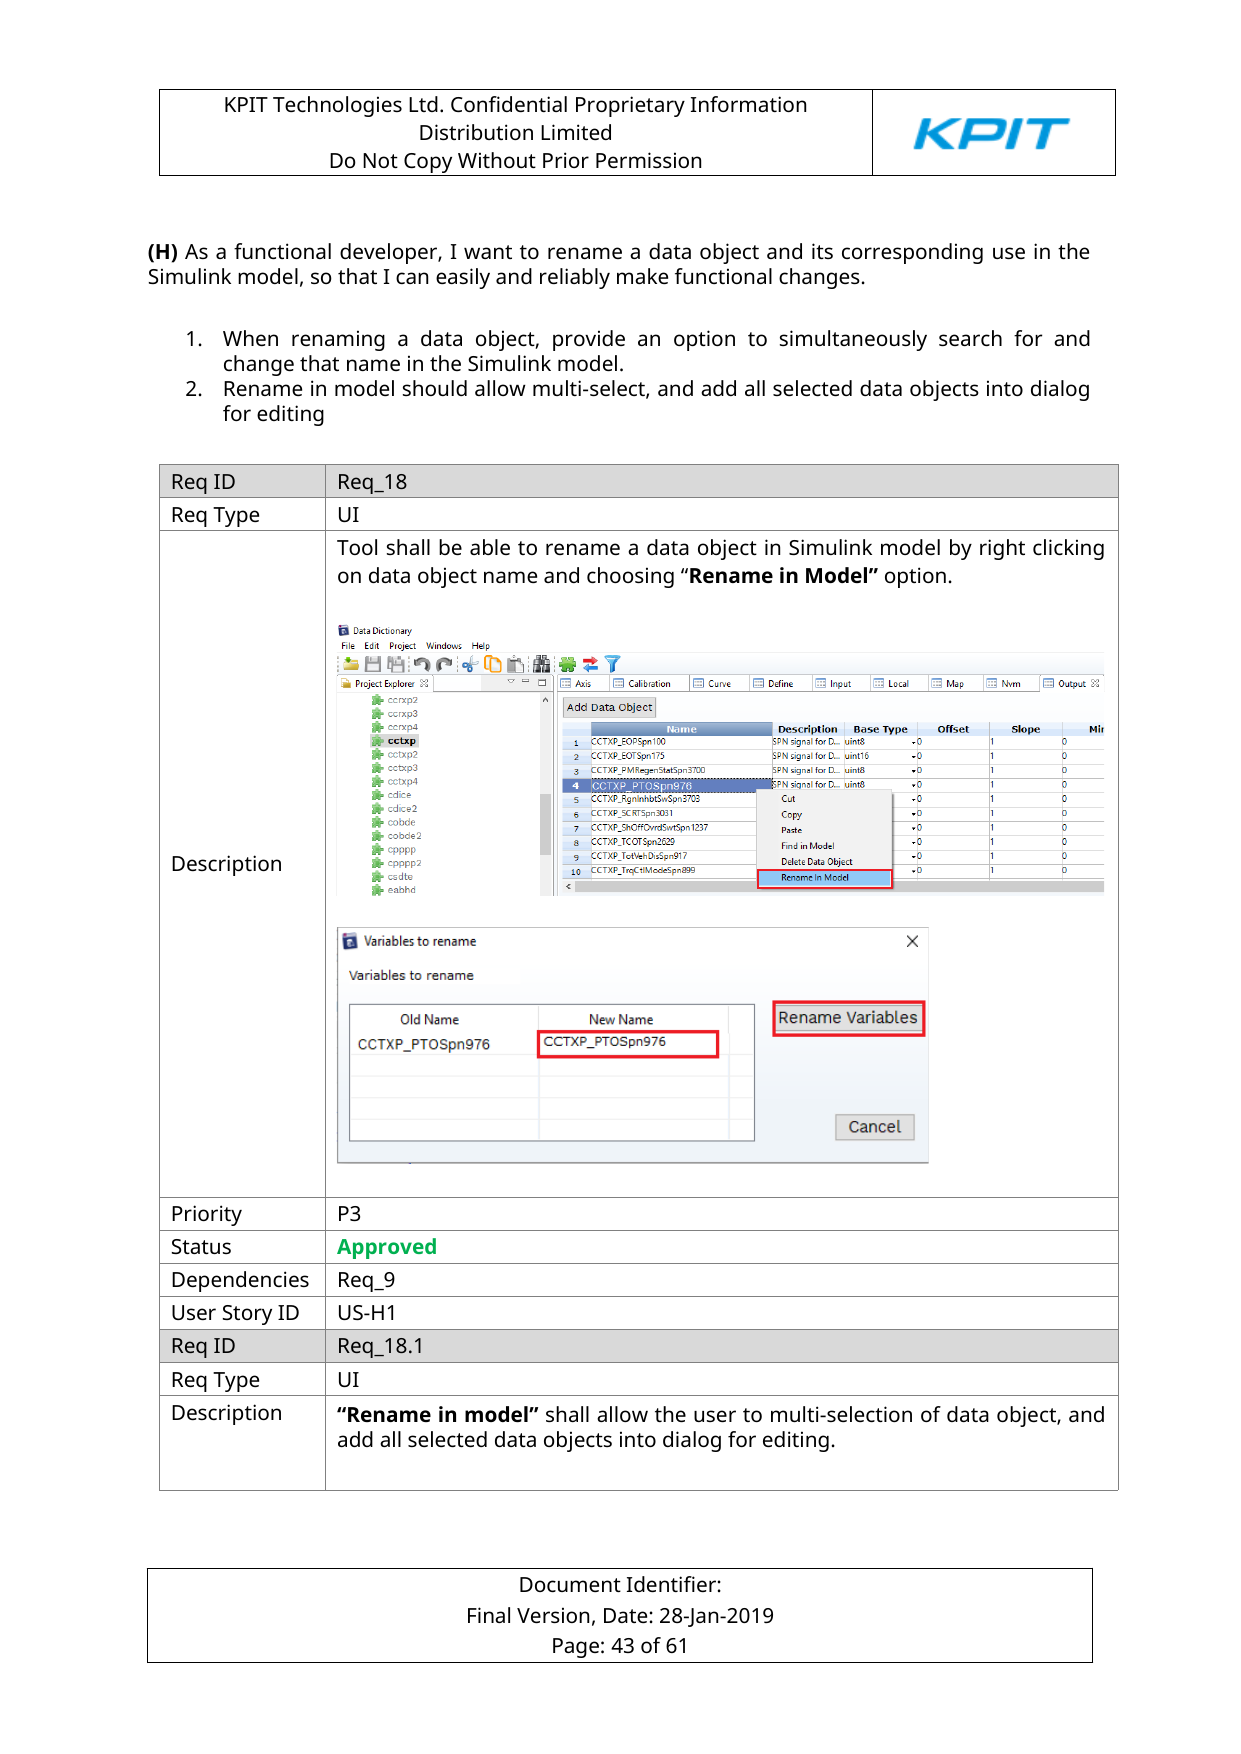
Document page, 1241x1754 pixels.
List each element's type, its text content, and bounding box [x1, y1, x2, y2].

table_cell Description [160, 1396, 325, 1489]
table_cell P3 [326, 1198, 1118, 1230]
table_header Req_18 [326, 465, 1118, 497]
table_cell Req ID [160, 1330, 325, 1362]
list Rename in model should allow multi-select, and add all selected data objects into dialog for editing [185, 377, 1092, 427]
table_cell Priority [160, 1198, 325, 1230]
table_cell UI [326, 498, 1118, 530]
table_cell Status [160, 1231, 325, 1263]
table_cell “Rename in model” shall allow the user to multi-selection of data object, and add all selected data objects into dialog for editing. [326, 1396, 1118, 1489]
table_cell Description [160, 531, 325, 1197]
picture [894, 103, 1092, 162]
table_cell UI [326, 1363, 1118, 1395]
table_cell US-H1 [326, 1297, 1118, 1329]
table_cell Req Type [160, 498, 325, 530]
table_cell Req Type [160, 1363, 325, 1395]
table_header Req ID [160, 465, 325, 497]
picture [336, 622, 1105, 896]
list When renaming a data object, provide an option to simultaneously search for and change that name in the Simulink model. [185, 327, 1092, 377]
picture [336, 927, 929, 1164]
table_cell Approved [326, 1231, 1118, 1263]
table_cell Req_18.1 [326, 1330, 1118, 1362]
table_cell User Story ID [160, 1297, 325, 1329]
table_cell Tool shall be able to rename a data object in Simulink model by right clicking on data object name and choosing “Rename in Model” option. [326, 531, 1118, 1197]
text (H) As a functional developer, I want to rename a data object and its corresponding use in the Simulink model, so that I can easily and reliably make functional changes. [148, 239, 1092, 289]
table_cell Req_9 [326, 1264, 1118, 1296]
table_cell Dependencies [160, 1264, 325, 1296]
